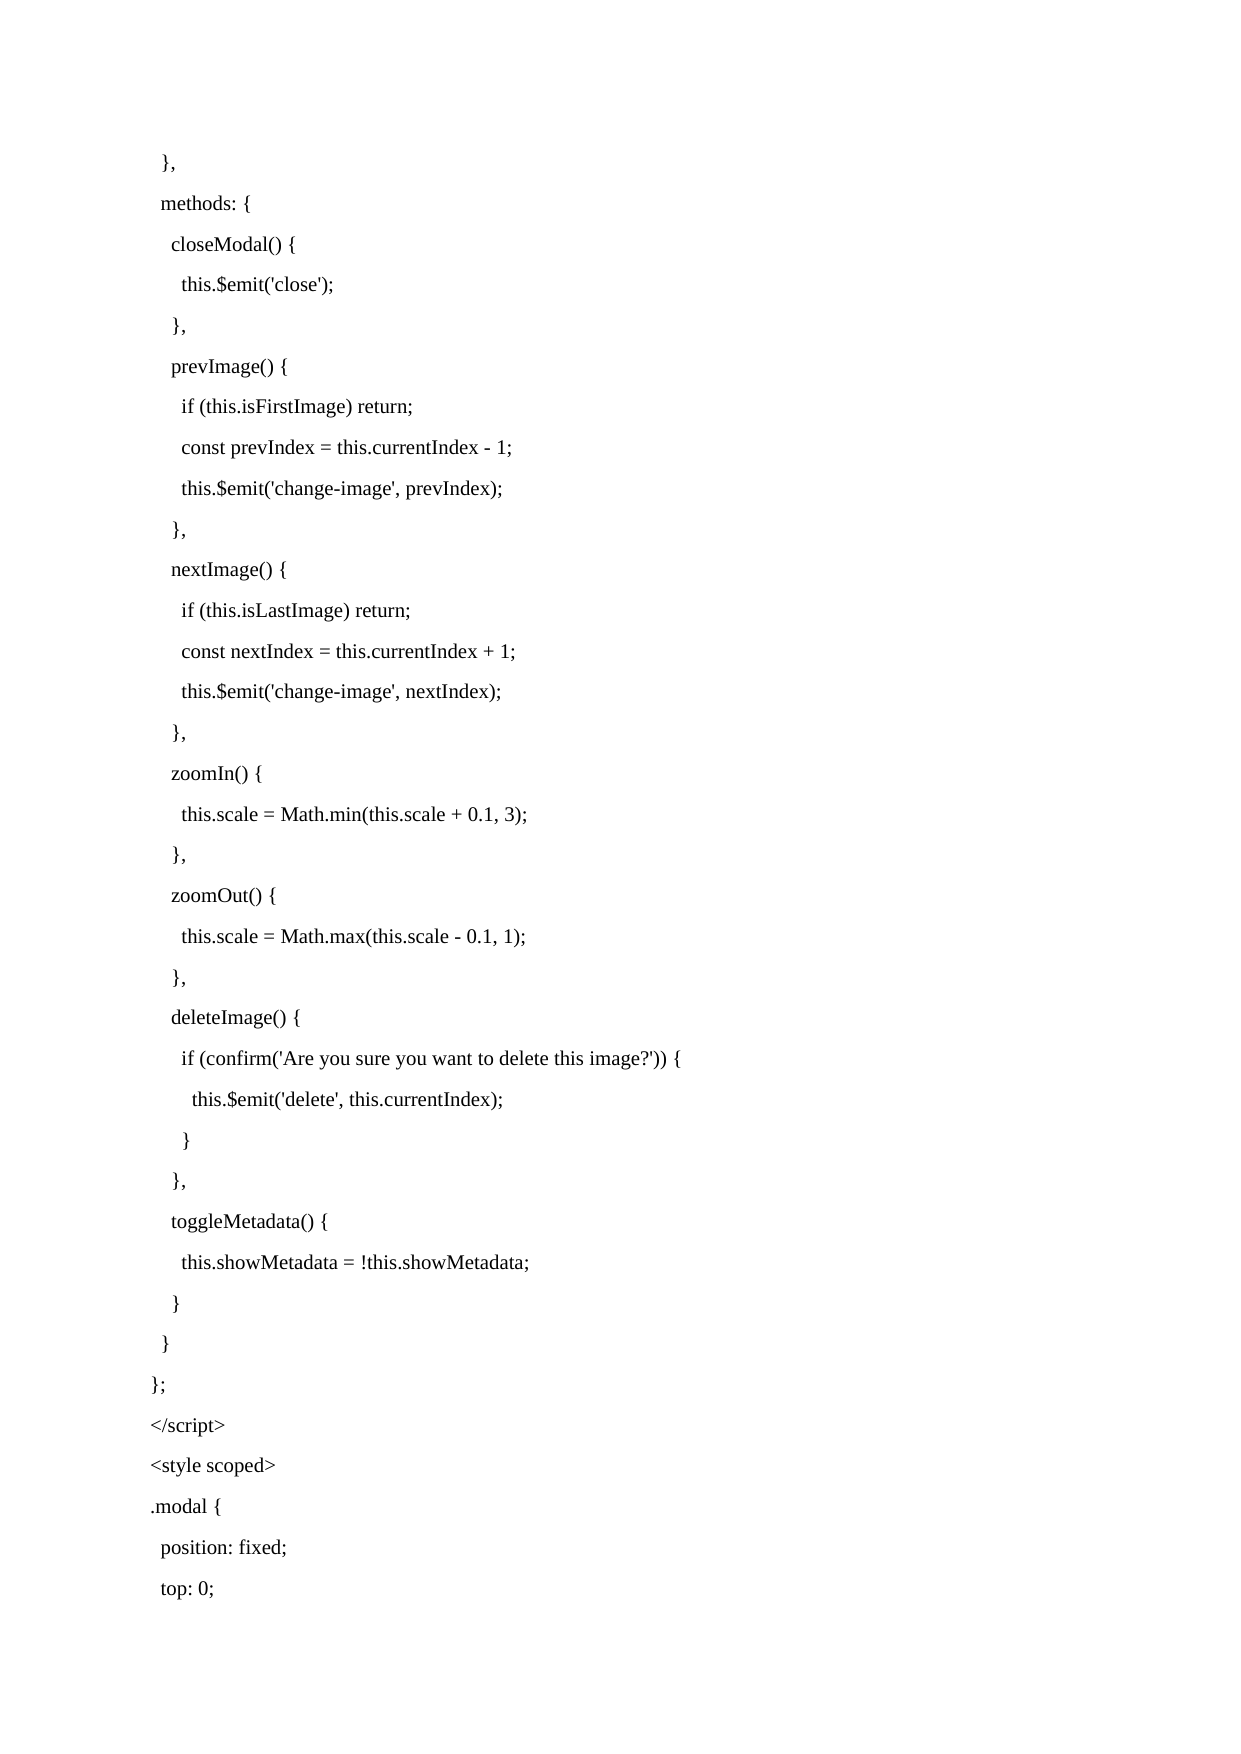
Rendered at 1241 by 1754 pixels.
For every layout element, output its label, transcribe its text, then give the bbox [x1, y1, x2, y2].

text const prevIndex = this.currentIndex - 1; [150, 435, 1090, 459]
text closeModal() { [150, 231, 1090, 256]
text deleteImage() { [150, 1005, 1090, 1029]
text }; [150, 1372, 1090, 1396]
text zoomOut() { [150, 883, 1090, 907]
text this.scale = Math.min(this.scale + 0.1, 3); [150, 802, 1090, 826]
text const nextIndex = this.currentIndex + 1; [150, 639, 1090, 663]
text this.$emit('change-image', nextIndex); [150, 679, 1090, 703]
text }, [150, 1168, 1090, 1192]
text zoomIn() { [150, 761, 1090, 785]
text .modal { [150, 1494, 1090, 1518]
text }, [150, 313, 1090, 337]
text nextImage() { [150, 557, 1090, 581]
text this.scale = Math.max(this.scale - 0.1, 1); [150, 924, 1090, 948]
text }, [150, 517, 1090, 541]
text position: fixed; [150, 1535, 1090, 1559]
text }, [150, 842, 1090, 866]
text </script> [150, 1413, 1090, 1437]
text prevImage() { [150, 354, 1090, 378]
text this.$emit('delete', this.currentIndex); [150, 1087, 1090, 1111]
text } [150, 1290, 1090, 1314]
text if (this.isLastImage) return; [150, 598, 1090, 622]
text if (this.isFirstImage) return; [150, 394, 1090, 418]
text }, [150, 964, 1090, 989]
text this.$emit('close'); [150, 272, 1090, 296]
text }, [150, 720, 1090, 744]
text this.showMetadata = !this.showMetadata; [150, 1250, 1090, 1274]
text top: 0; [150, 1576, 1090, 1599]
text <style scoped> [150, 1453, 1090, 1477]
text this.$emit('change-image', prevIndex); [150, 476, 1090, 500]
text toggleMetadata() { [150, 1209, 1090, 1233]
text } [150, 1127, 1090, 1152]
text if (confirm('Are you sure you want to delete this image?')) { [150, 1046, 1090, 1070]
text }, [150, 150, 1090, 174]
text methods: { [150, 191, 1090, 215]
text } [150, 1331, 1090, 1355]
